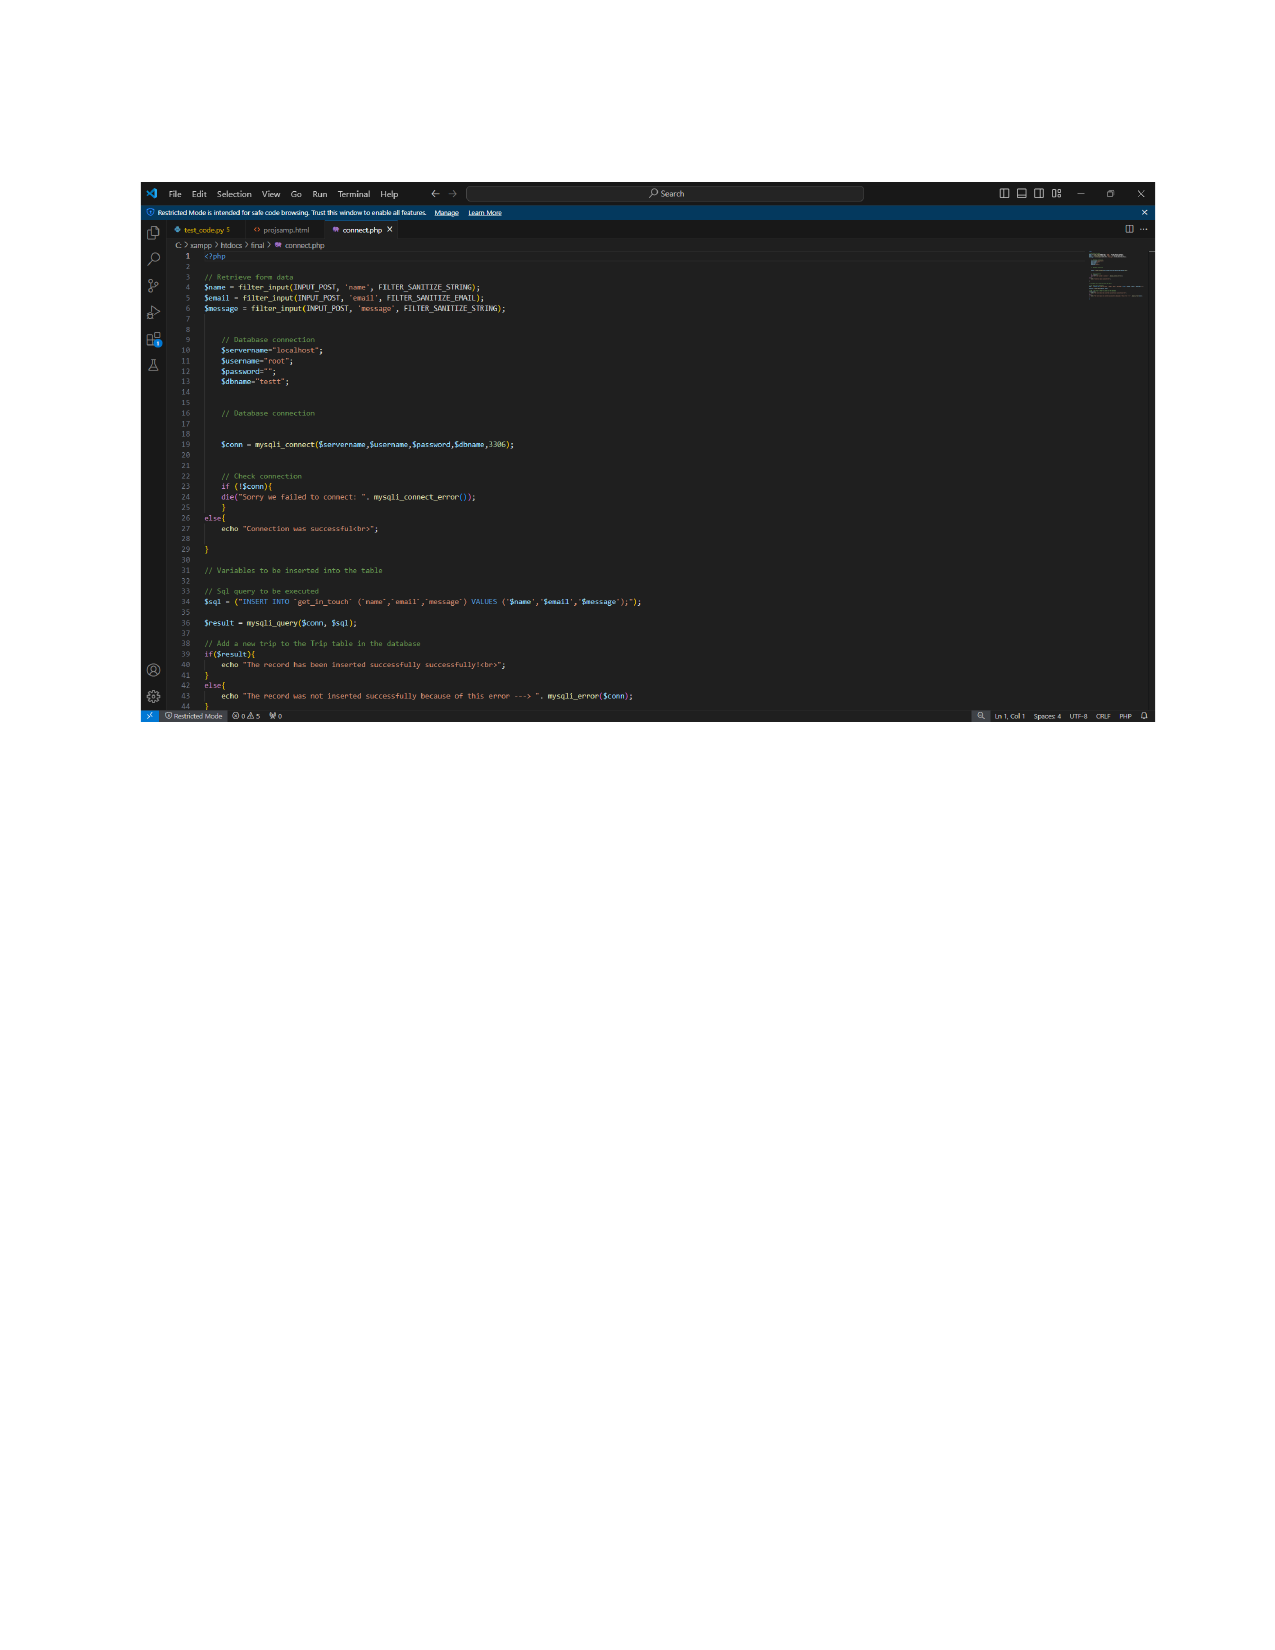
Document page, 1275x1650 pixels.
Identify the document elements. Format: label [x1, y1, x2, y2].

picture [140, 182, 1156, 722]
